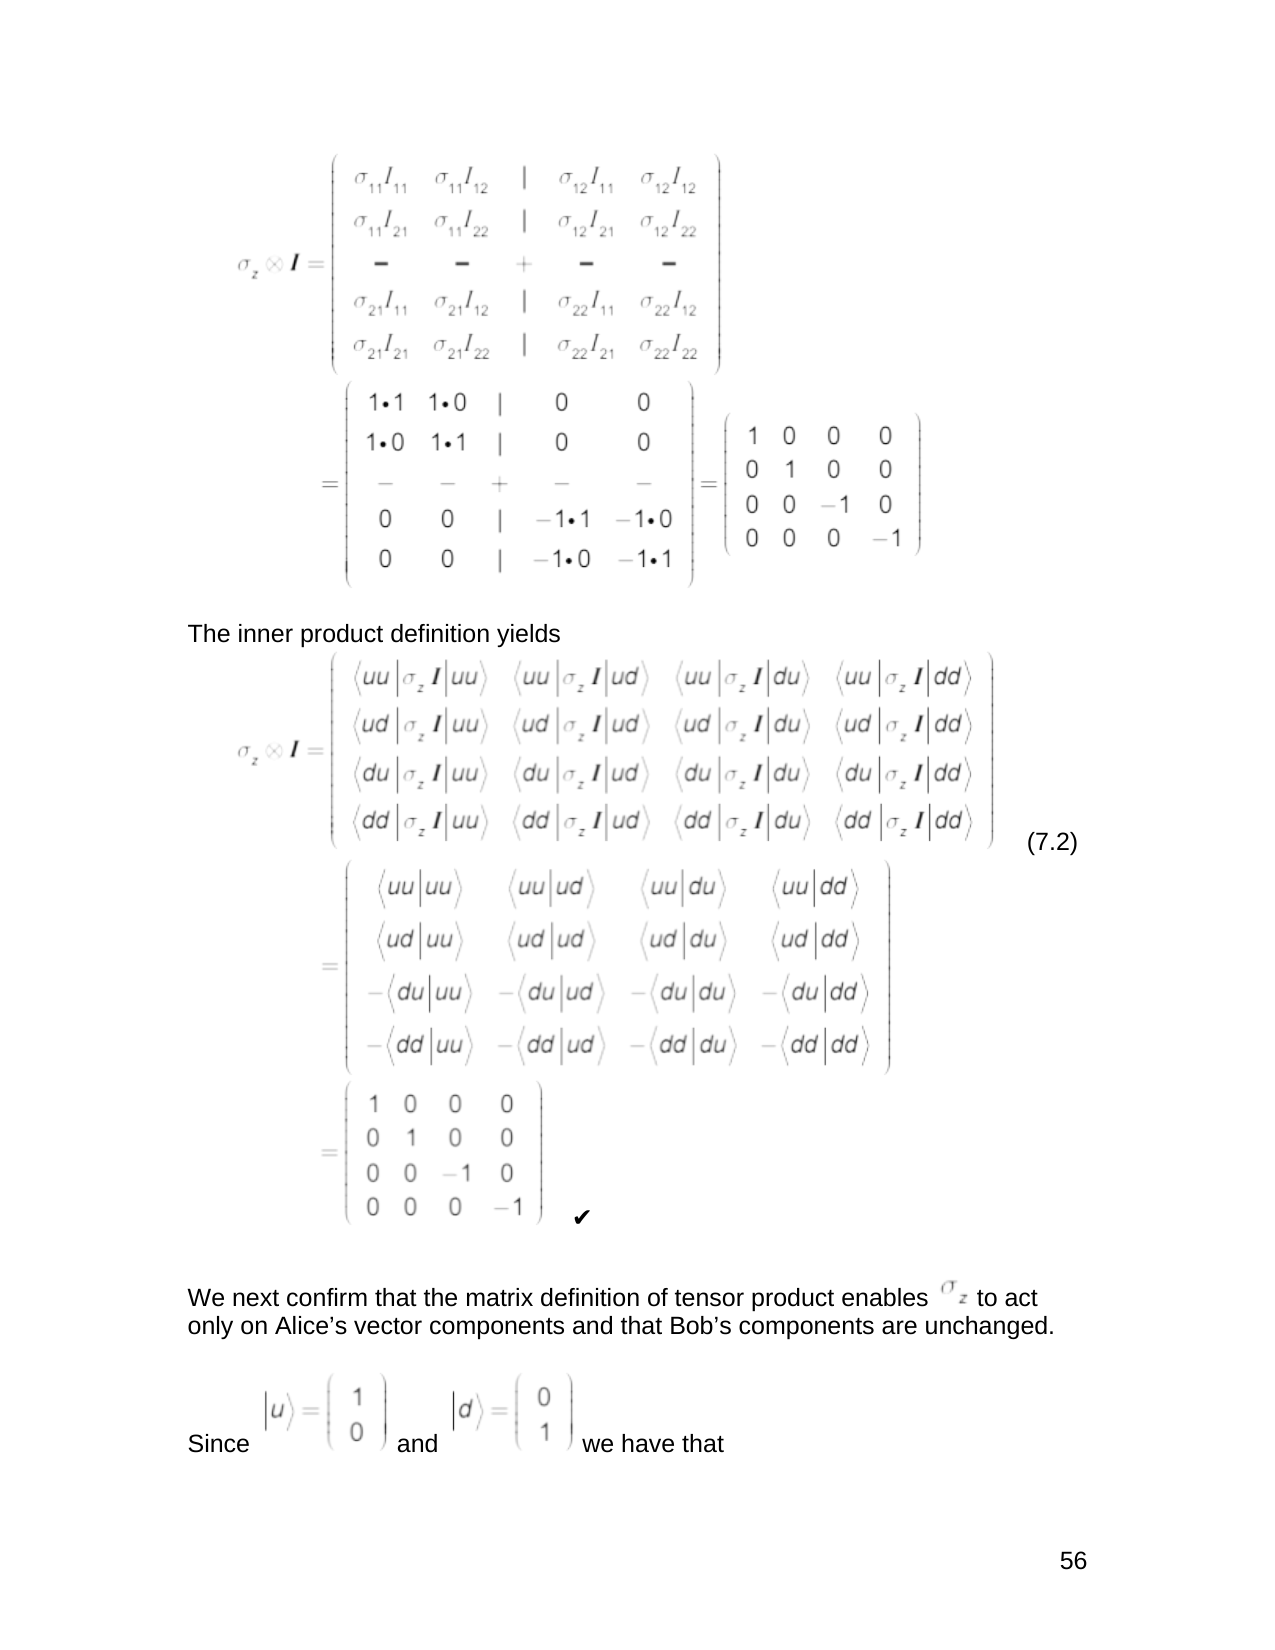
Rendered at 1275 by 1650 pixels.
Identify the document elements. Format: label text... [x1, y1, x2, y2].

text Since and we have that [187, 1369, 1087, 1458]
text The inner product definition yields [187, 619, 1087, 647]
text ✔ [187, 1077, 1087, 1234]
text (7.2) [187, 647, 1087, 856]
text We next confirm that the matrix definition of tensor product enables to act only on Alice’s vector components and that Bob’s components are unchanged. [187, 1263, 1087, 1340]
